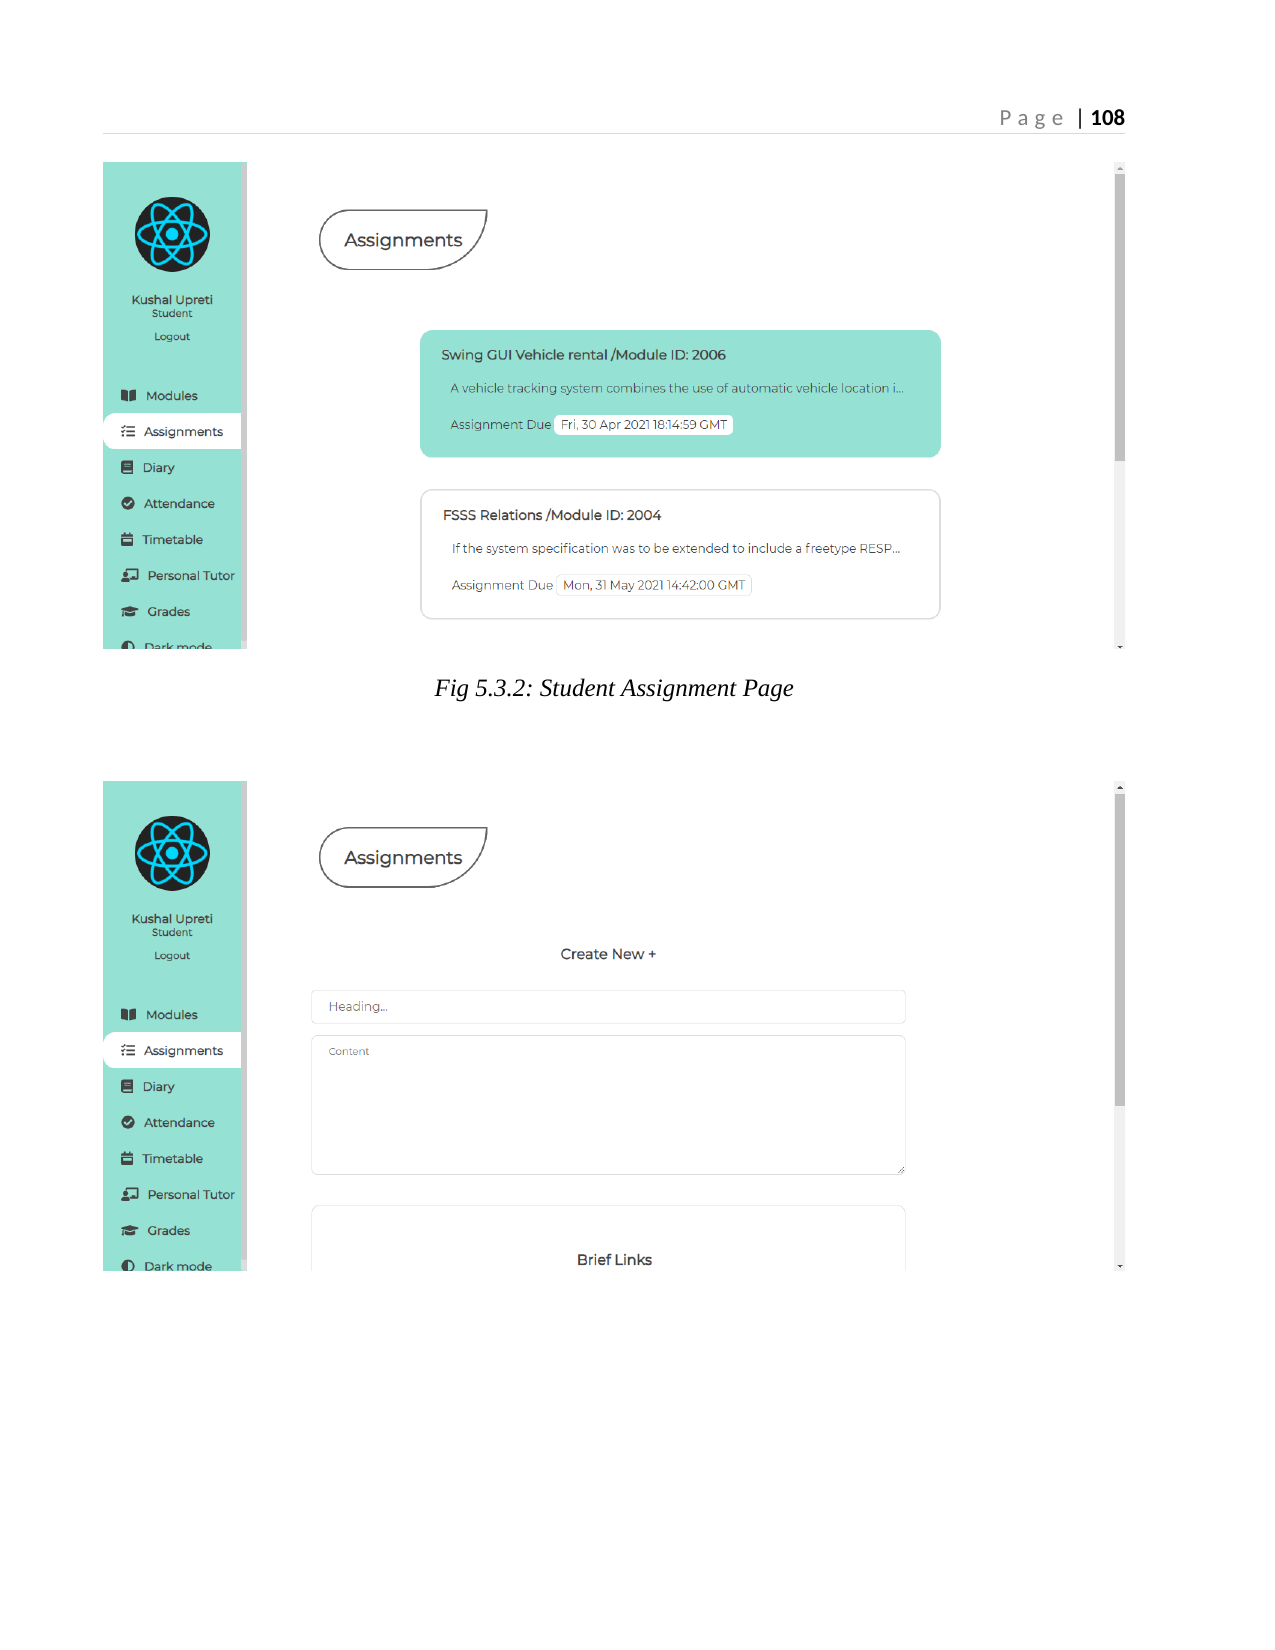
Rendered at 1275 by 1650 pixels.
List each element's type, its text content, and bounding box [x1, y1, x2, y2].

picture [103, 162, 1125, 649]
text Fig 5.3.2: Student Assignment Page [103, 673, 1125, 702]
picture [103, 781, 1125, 1271]
